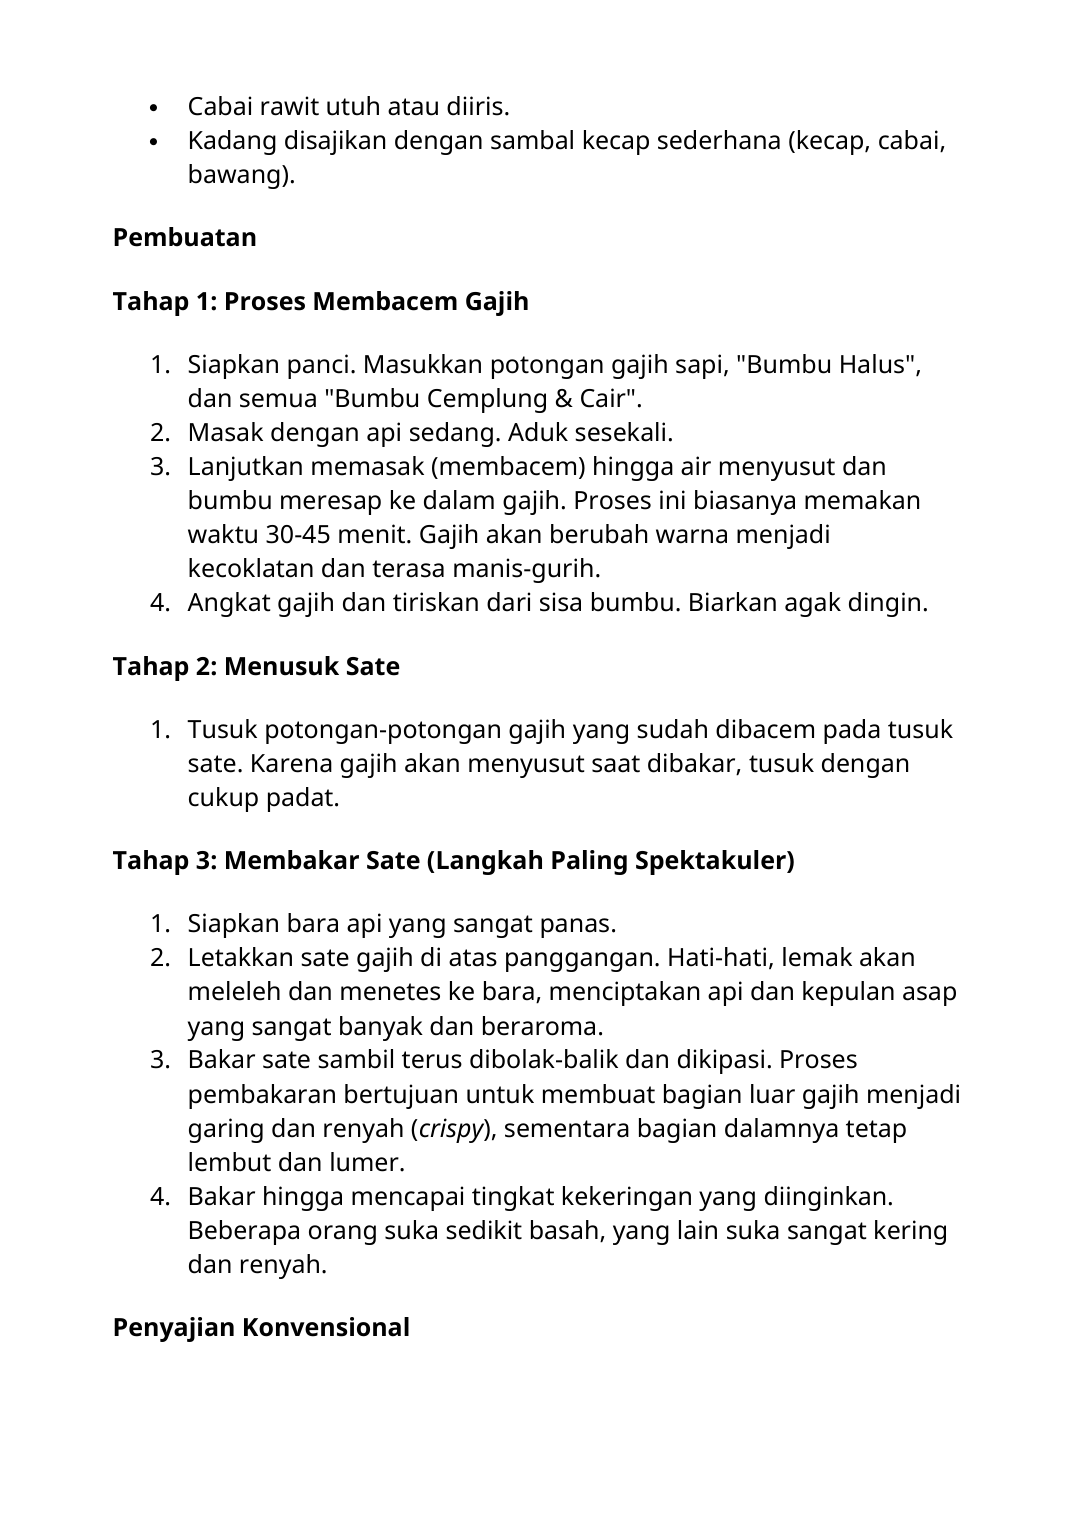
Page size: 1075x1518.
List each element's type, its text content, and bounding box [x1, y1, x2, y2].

text Tahap 2: Menusuk Sate [112, 648, 962, 682]
text Tahap 1: Proses Membacem Gajih [112, 283, 962, 317]
text Tahap 3: Membakar Sate (Langkah Paling Spektakuler) [112, 843, 962, 877]
text Penyajian Konvensional [112, 1310, 962, 1344]
list Angkat gajih dan tiriskan dari sisa bumbu. Biarkan agak dingin. [150, 585, 962, 619]
list Lanjutkan memasak (membacem) hingga air menyusut dan bumbu meresap ke dalam gajih. Proses ini biasanya memakan waktu 30-45 menit. Gajih akan berubah warna menjadi kecoklatan dan terasa manis-gurih. [150, 449, 962, 585]
list Bakar sate sambil terus dibolak-balik dan dikipasi. Proses pembakaran bertujuan untuk membuat bagian luar gajih menjadi garing dan renyah (crispy), sementara bagian dalamnya tetap lembut dan lumer. [150, 1042, 962, 1178]
list Cabai rawit utuh atau diiris. [150, 89, 962, 123]
list Siapkan bara api yang sangat panas. [150, 906, 962, 940]
list Siapkan panci. Masukkan potongan gajih sapi, "Bumbu Halus", dan semua "Bumbu Cemplung & Cair". [150, 346, 962, 414]
list Letakkan sate gajih di atas panggangan. Hati-hati, lemak akan meleleh dan menetes ke bara, menciptakan api dan kepulan asap yang sangat banyak dan beraroma. [150, 940, 962, 1042]
text Pembuatan [112, 220, 962, 254]
list Kadang disajikan dengan sambal kecap sederhana (kecap, cabai, bawang). [150, 123, 962, 191]
list Bakar hingga mencapai tingkat kekeringan yang diinginkan. Beberapa orang suka sedikit basah, yang lain suka sangat kering dan renyah. [150, 1178, 962, 1281]
list Masak dengan api sedang. Aduk sesekali. [150, 414, 962, 449]
list Tusuk potongan-potongan gajih yang sudah dibacem pada tusuk sate. Karena gajih akan menyusut saat dibakar, tusuk dengan cukup padat. [150, 711, 962, 813]
